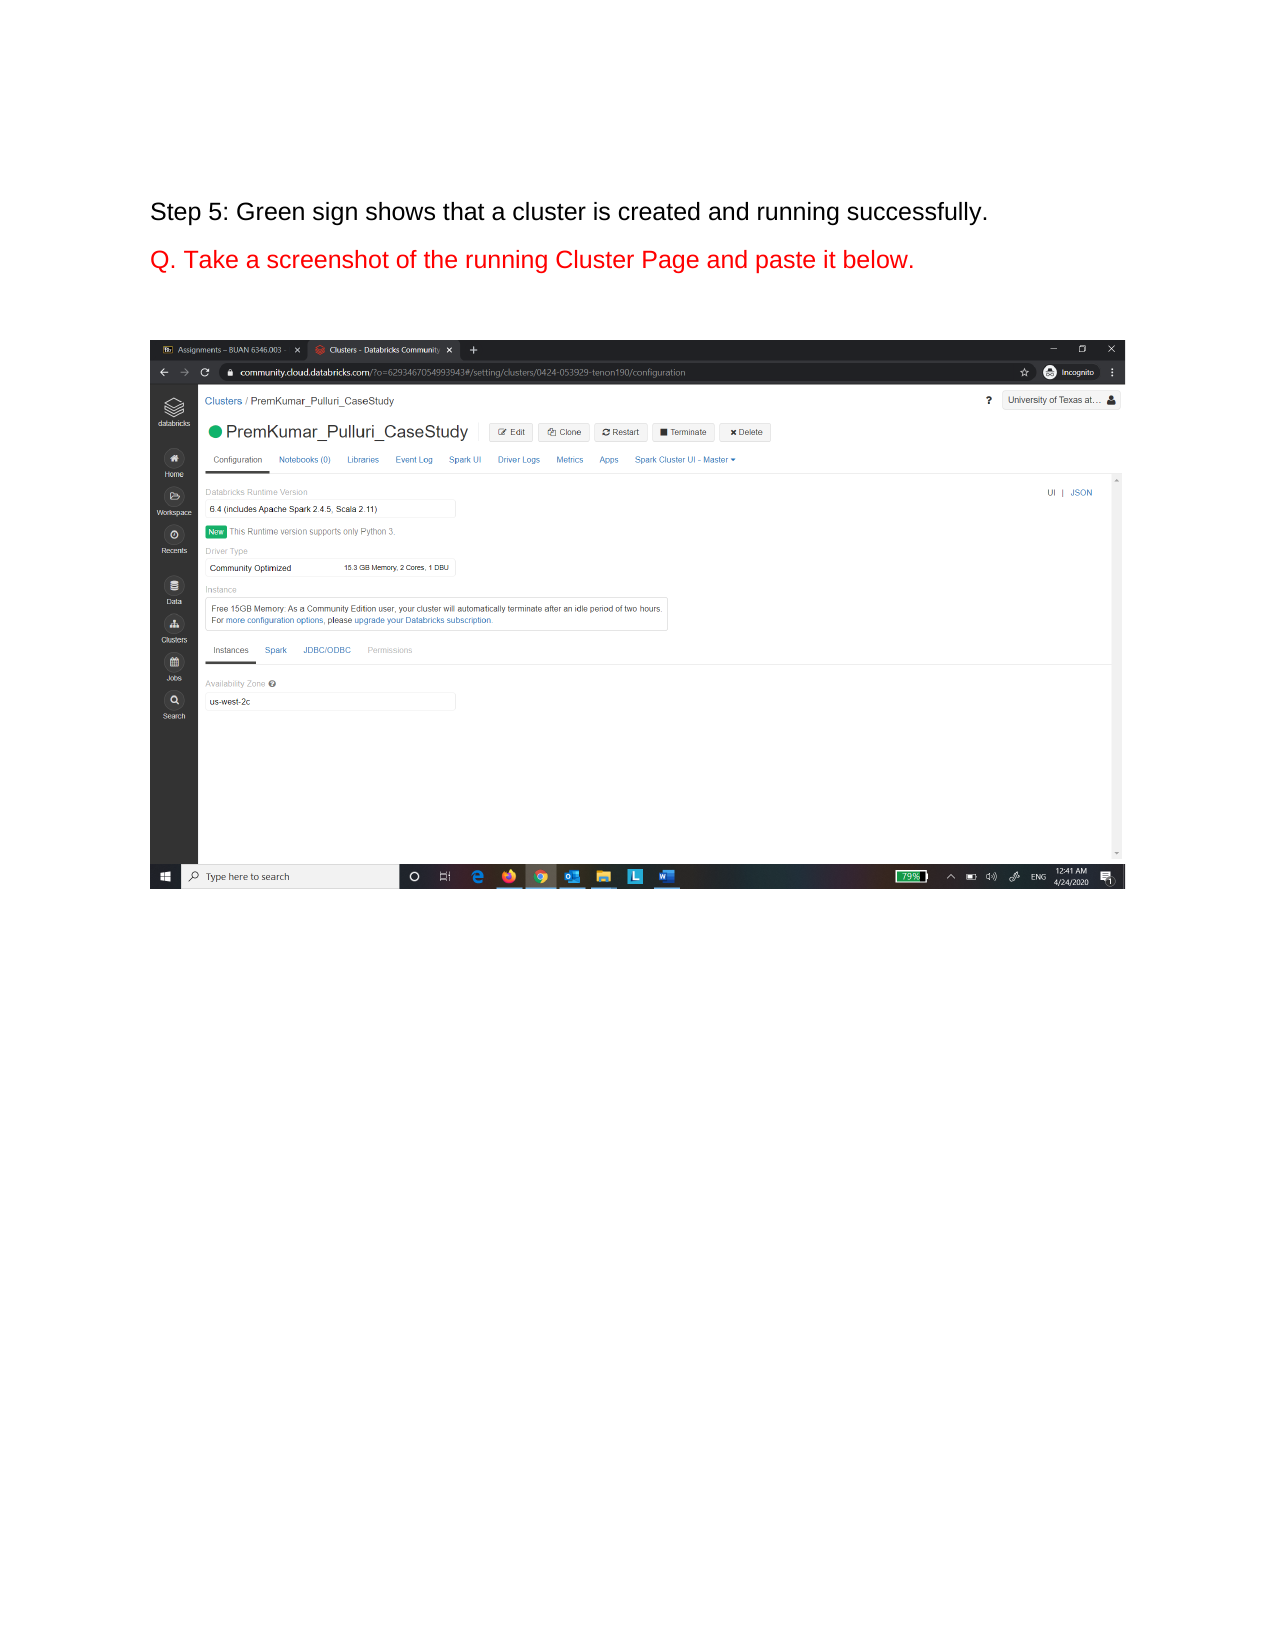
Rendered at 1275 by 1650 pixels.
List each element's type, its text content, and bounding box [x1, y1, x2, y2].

picture [150, 340, 1125, 889]
text Step 5: Green sign shows that a cluster is created and running successfully. [150, 197, 1125, 226]
text Q. Take a screenshot of the running Cluster Page and paste it below. [150, 244, 1125, 273]
